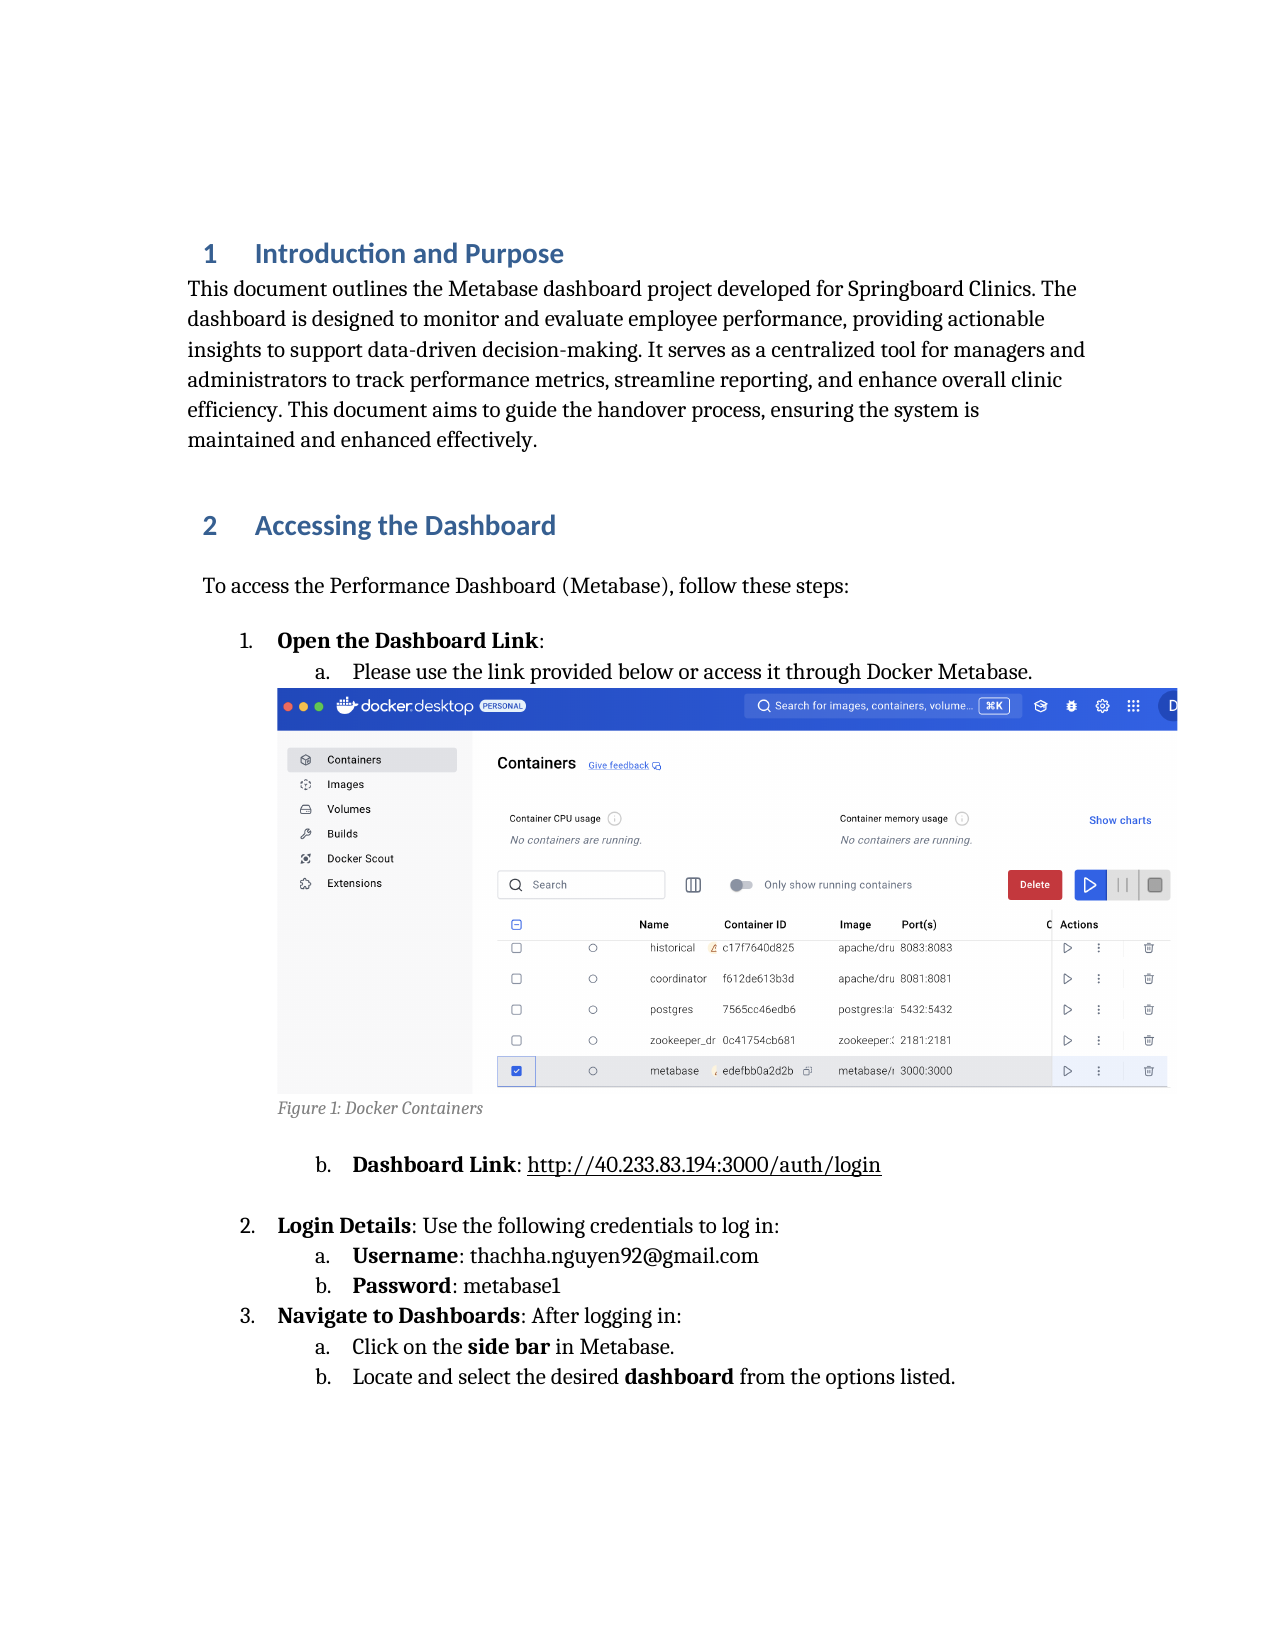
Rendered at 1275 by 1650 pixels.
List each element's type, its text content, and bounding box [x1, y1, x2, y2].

list Click on the side bar in Metabase. [315, 1333, 1087, 1360]
subtitle Accessing the Dashboard [202, 507, 1087, 543]
picture [277, 688, 1178, 1094]
subtitle Introduction and Purpose [202, 235, 1087, 271]
list Open the Dashboard Link: [240, 628, 1087, 655]
text To access the Performance Dashboard (Metabase), follow these steps: [202, 573, 1087, 599]
list Password: metabase1 [315, 1273, 1087, 1299]
list Please use the link provided below or access it through Docker Metabase. [315, 658, 1087, 685]
list Navigate to Dashboards: After logging in: [240, 1303, 1087, 1330]
list Locate and select the desired dashboard from the options listed. [315, 1364, 1087, 1390]
list Dashboard Link: http://40.233.83.194:3000/auth/login [315, 1152, 1087, 1179]
text This document outlines the Metabase dashboard project developed for Springboard Clinics. The dashboard is designed to monitor and evaluate employee performance, providing actionable insights to support data-driven decision-making. It serves as a centralized tool for managers and administrators to track performance metrics, streamline reporting, and enhance overall clinic efficiency. This document aims to guide the handover process, ensuring the system is maintained and enhanced effectively. [187, 276, 1087, 453]
list Username: thachha.nguyen92@gmail.com [315, 1243, 1087, 1269]
text Figure 1: Docker Containers [277, 1097, 1087, 1119]
list Login Details: Use the following credentials to log in: [240, 1213, 1087, 1239]
